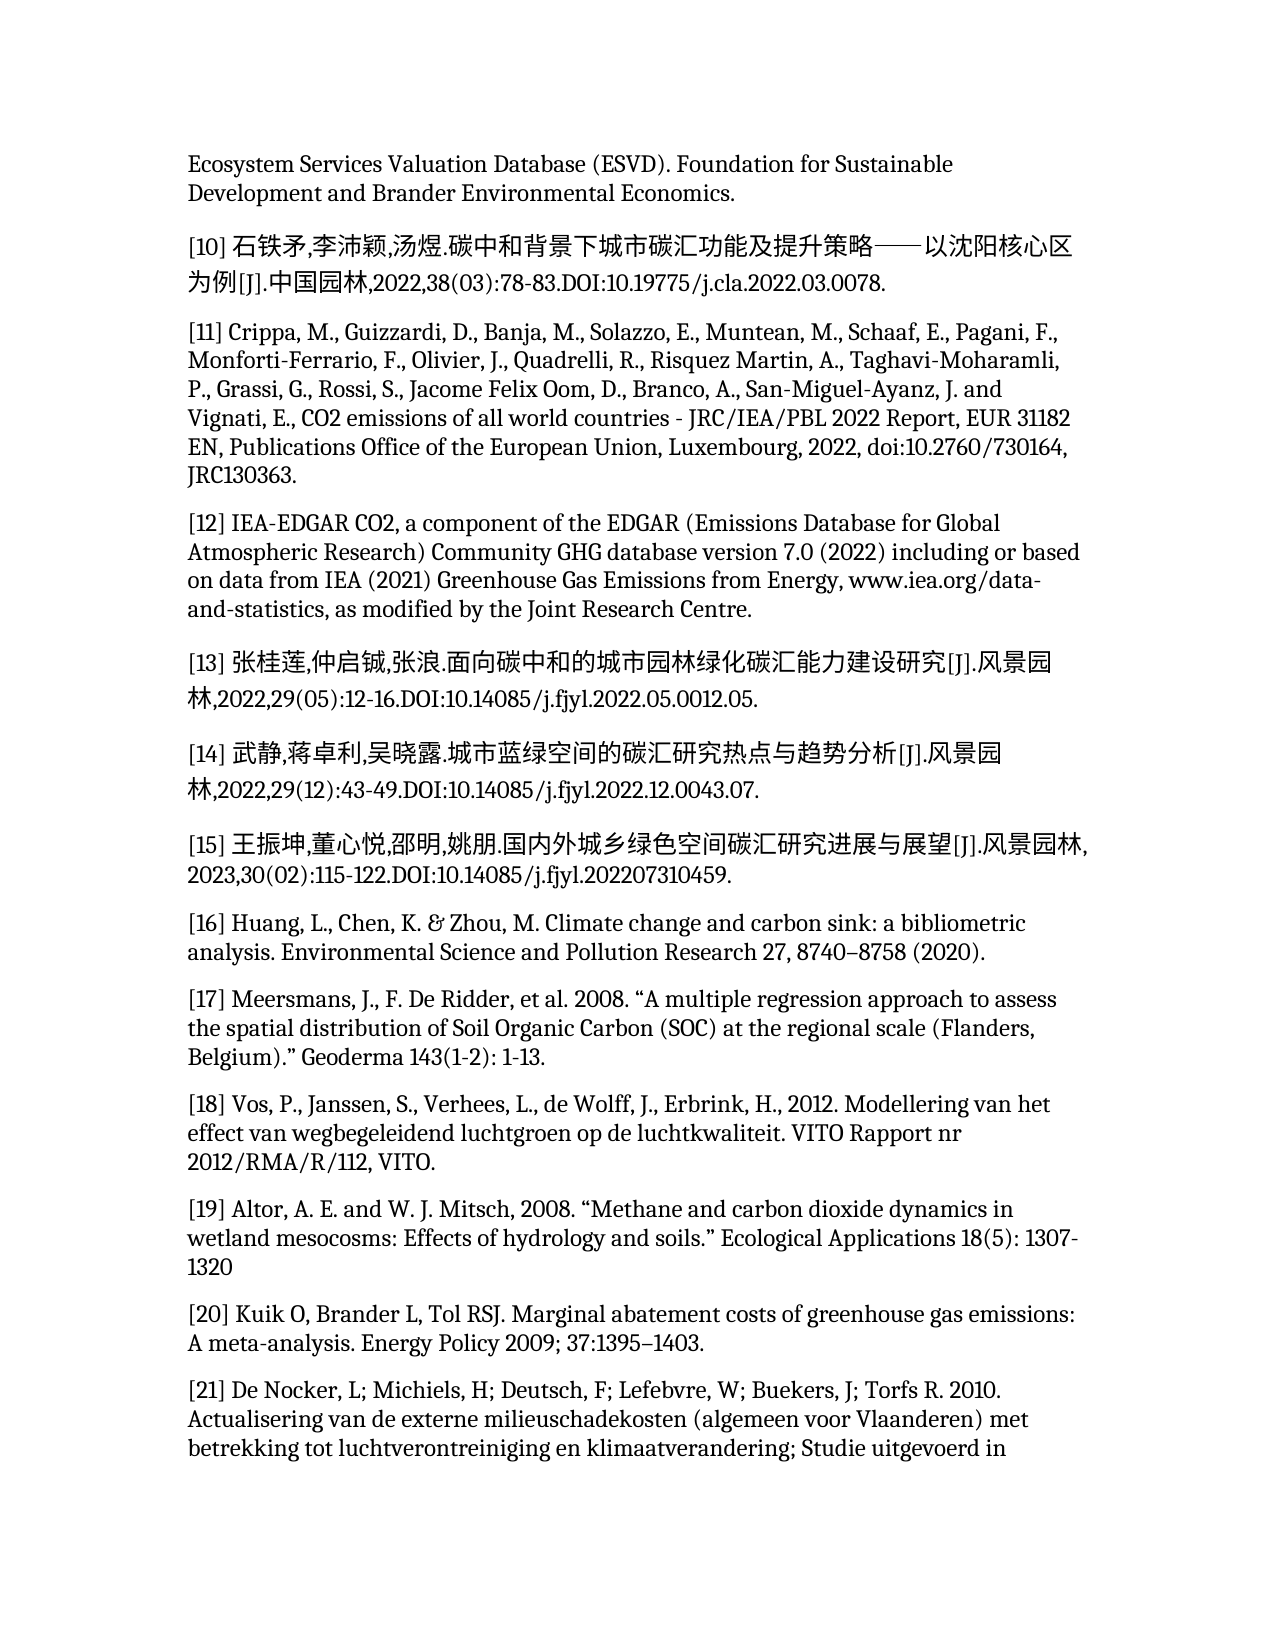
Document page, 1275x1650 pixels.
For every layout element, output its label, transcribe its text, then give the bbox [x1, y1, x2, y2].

text [12] IEA-EDGAR CO2, a component of the EDGAR (Emissions Database for Global Atmospheric Research) Community GHG database version 7.0 (2022) including or based on data from IEA (2021) Greenhouse Gas Emissions from Energy, www.iea.org/data-and-statistics, as modified by the Joint Research Centre. [187, 509, 1087, 624]
text [16] Huang, L., Chen, K. & Zhou, M. Climate change and carbon sink: a bibliometric analysis. Environmental Science and Pollution Research 27, 8740–8758 (2020). [187, 909, 1087, 966]
text [13] 张桂莲,仲启铖,张浪.面向碳中和的城市园林绿化碳汇能力建设研究[J].风景园林,2022,29(05):12-16.DOI:10.14085/j.fjyl.2022.05.0012.05. [187, 642, 1087, 715]
text [11] Crippa, M., Guizzardi, D., Banja, M., Solazzo, E., Muntean, M., Schaaf, E., Pagani, F., Monforti-Ferrario, F., Olivier, J., Quadrelli, R., Risquez Martin, A., Taghavi-Moharamli, P., Grassi, G., Rossi, S., Jacome Felix Oom, D., Branco, A., San-Miguel-Ayanz, J. and Vignati, E., CO2 emissions of all world countries - JRC/IEA/PBL 2022 Report, EUR 31182 EN, Publications Office of the European Union, Luxembourg, 2022, doi:10.2760/730164, JRC130363. [187, 317, 1087, 490]
text [17] Meersmans, J., F. De Ridder, et al. 2008. “A multiple regression approach to assess the spatial distribution of Soil Organic Carbon (SOC) at the regional scale (Flanders, Belgium).” Geoderma 143(1-2): 1-13. [187, 985, 1087, 1071]
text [187, 1376, 1087, 1462]
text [187, 150, 1087, 207]
text [10] 石铁矛,李沛颖,汤煜.碳中和背景下城市碳汇功能及提升策略——以沈阳核心区为例[J].中国园林,2022,38(03):78-83.DOI:10.19775/j.cla.2022.03.0078. [187, 226, 1087, 299]
text [14] 武静,蒋卓利,吴晓露.城市蓝绿空间的碳汇研究热点与趋势分析[J].风景园林,2022,29(12):43-49.DOI:10.14085/j.fjyl.2022.12.0043.07. [187, 734, 1087, 806]
text [18] Vos, P., Janssen, S., Verhees, L., de Wolff, J., Erbrink, H., 2012. Modellering van het effect van wegbegeleidend luchtgroen op de luchtkwaliteit. VITO Rapport nr 2012/RMA/R/112, VITO. [187, 1090, 1087, 1176]
text [15] 王振坤,董心悦,邵明,姚朋.国内外城乡绿色空间碳汇研究进展与展望[J].风景园林,2023,30(02):115-122.DOI:10.14085/j.fjyl.202207310459. [187, 825, 1087, 890]
text [19] Altor, A. E. and W. J. Mitsch, 2008. “Methane and carbon dioxide dynamics in wetland mesocosms: Effects of hydrology and soils.” Ecological Applications 18(5): 1307-1320 [187, 1195, 1087, 1281]
text [20] Kuik O, Brander L, Tol RSJ. Marginal abatement costs of greenhouse gas emissions: A meta-analysis. Energy Policy 2009; 37:1395–1403. [187, 1300, 1087, 1357]
